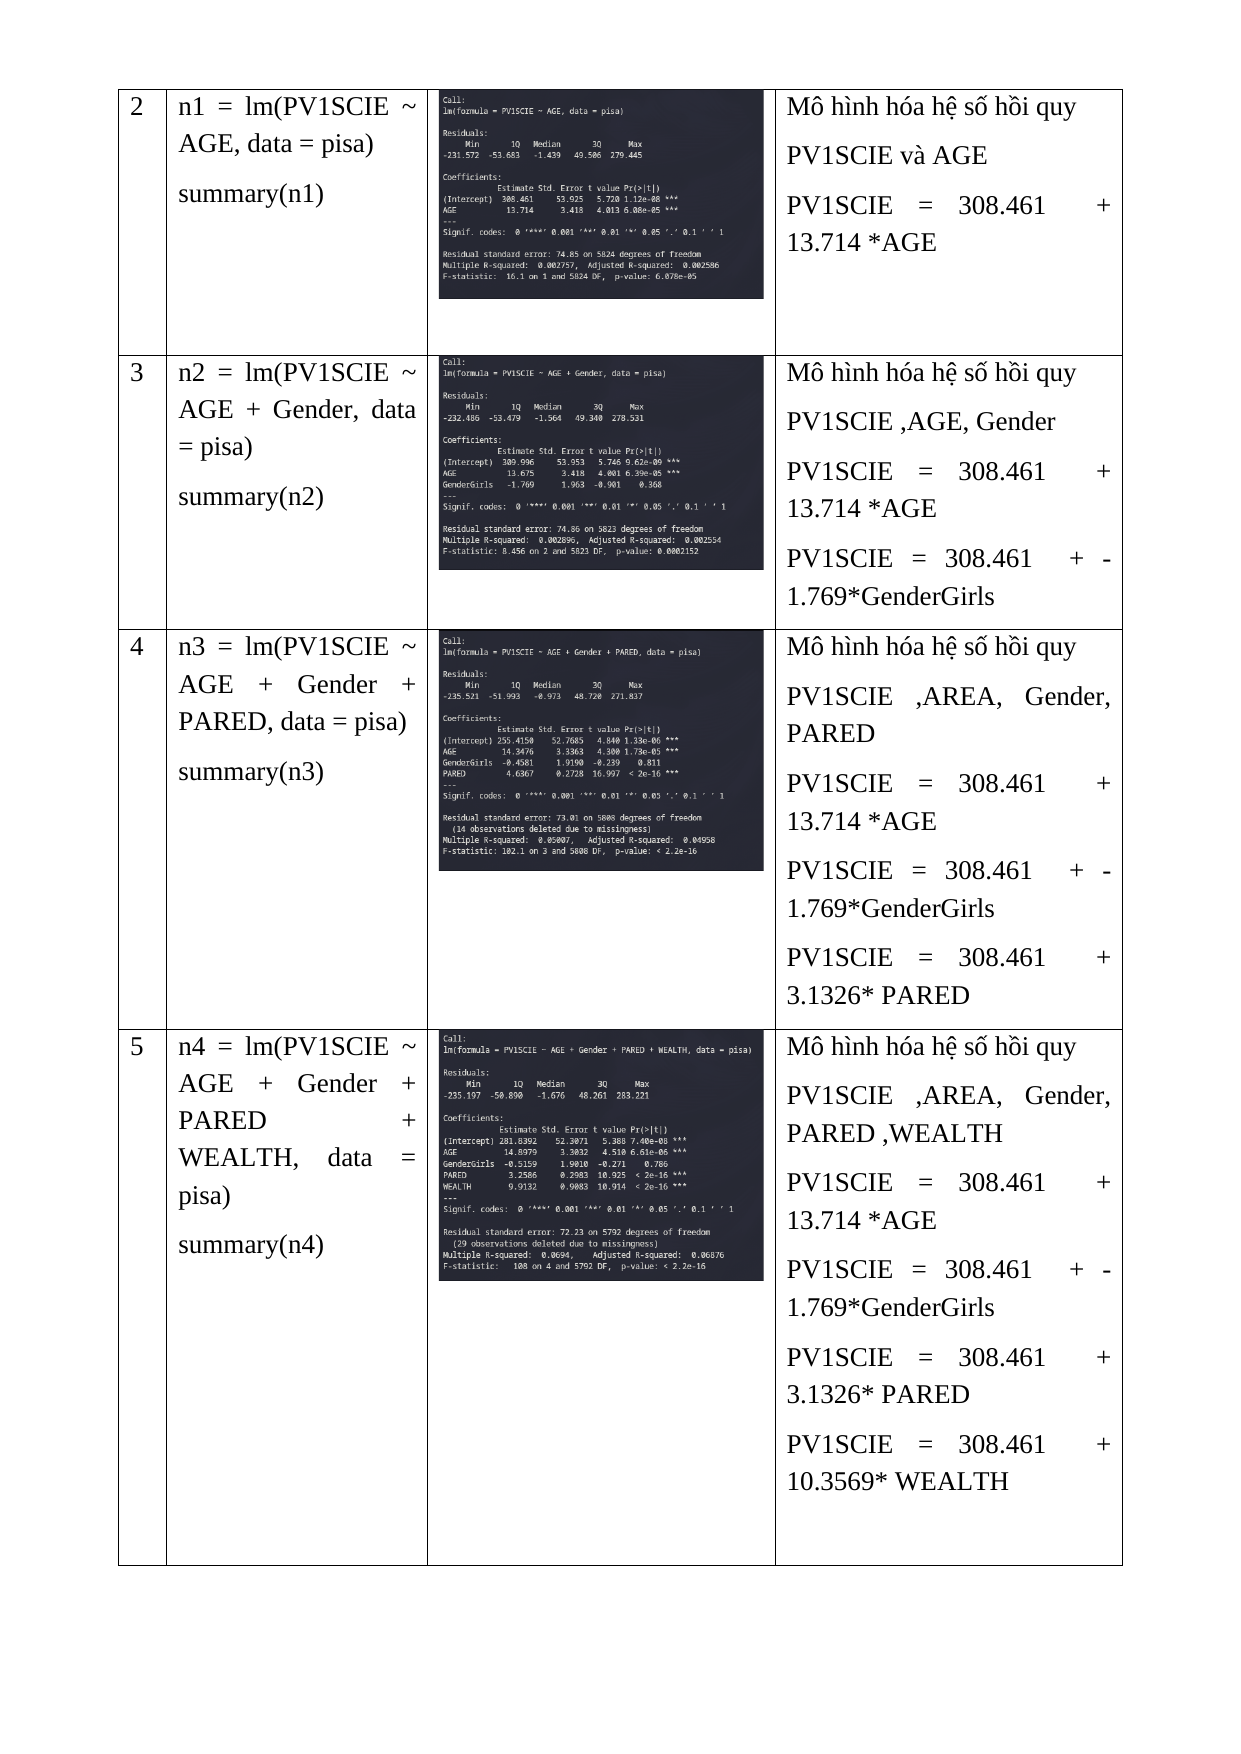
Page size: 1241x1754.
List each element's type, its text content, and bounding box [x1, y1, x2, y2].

picture [438, 1029, 764, 1281]
table_cell Mô hình hóa hệ số hồi quy PV1SCIE ,AREA, Gender, PARED ,WEALTH PV1SCIE = 308.461 + 13.714 *AGE PV1SCIE = 308.461 + -1.769*GenderGirls PV1SCIE = 308.461 + 3.1326* PARED PV1SCIE = 308.461 + 10.3569* WEALTH [776, 1030, 1122, 1564]
table_cell 3 [119, 356, 166, 629]
table_cell 4 [119, 630, 166, 1028]
table_cell n2 = lm(PV1SCIE ~ AGE + Gender, data = pisa) summary(n2) [167, 356, 427, 629]
table_cell Mô hình hóa hệ số hồi quy PV1SCIE ,AREA, Gender, PARED PV1SCIE = 308.461 + 13.714 *AGE PV1SCIE = 308.461 + -1.769*GenderGirls PV1SCIE = 308.461 + 3.1326* PARED [776, 630, 1122, 1028]
table_cell 2 [119, 90, 166, 354]
table_cell [428, 90, 775, 354]
table_cell n4 = lm(PV1SCIE ~ AGE + Gender + PARED + WEALTH, data = pisa) summary(n4) [167, 1030, 427, 1564]
table_cell Mô hình hóa hệ số hồi quy PV1SCIE và AGE PV1SCIE = 308.461 + 13.714 *AGE [776, 90, 1122, 354]
table_cell [428, 1030, 775, 1564]
picture [438, 89, 764, 299]
picture [438, 355, 764, 570]
picture [438, 630, 764, 871]
table_cell [428, 630, 775, 1028]
table_cell [428, 356, 775, 629]
table_cell Mô hình hóa hệ số hồi quy PV1SCIE ,AGE, Gender PV1SCIE = 308.461 + 13.714 *AGE PV1SCIE = 308.461 + -1.769*GenderGirls [776, 356, 1122, 629]
table_cell n1 = lm(PV1SCIE ~ AGE, data = pisa) summary(n1) [167, 90, 427, 354]
table_cell 5 [119, 1030, 166, 1564]
table_cell n3 = lm(PV1SCIE ~ AGE + Gender + PARED, data = pisa) summary(n3) [167, 630, 427, 1028]
